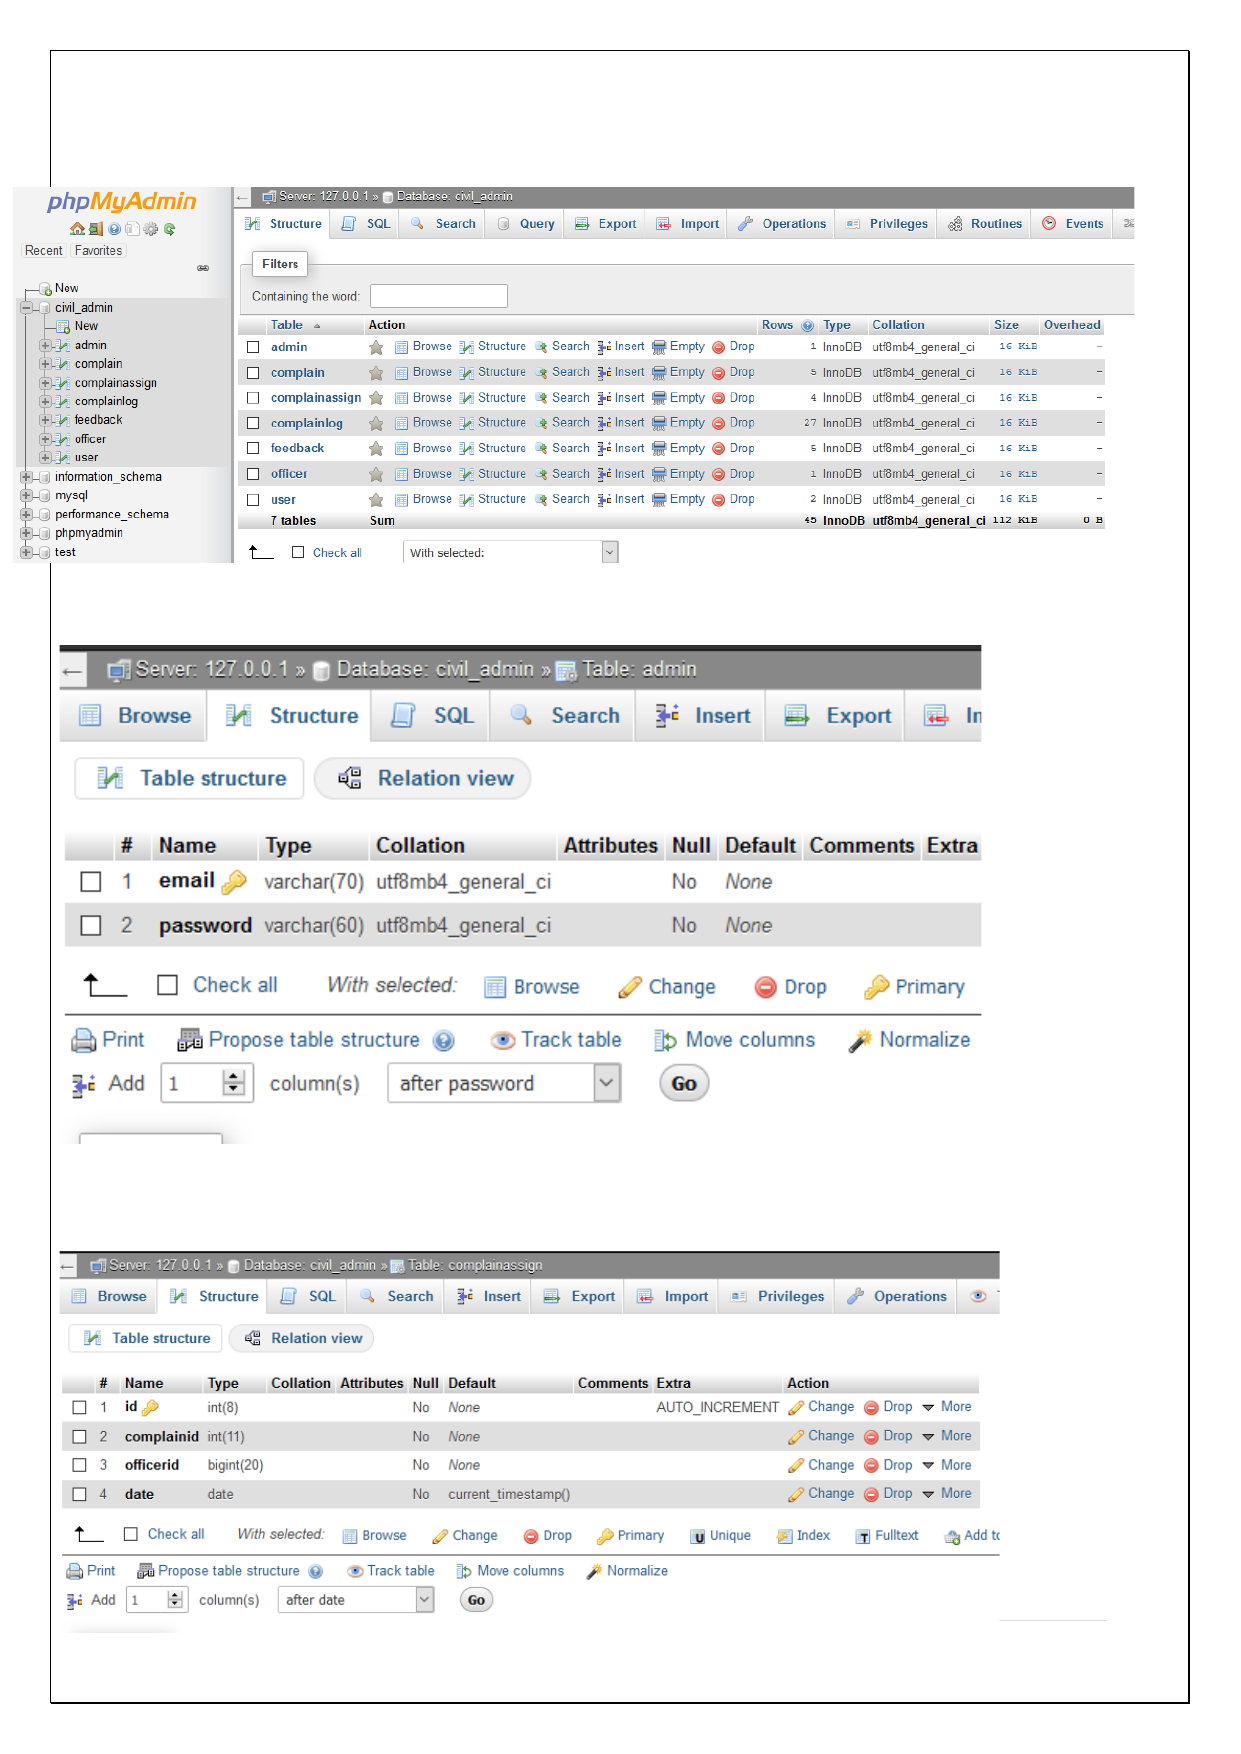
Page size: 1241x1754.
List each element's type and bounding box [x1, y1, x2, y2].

picture [59, 645, 982, 1144]
picture [12, 187, 1135, 563]
picture [59, 1251, 1000, 1633]
